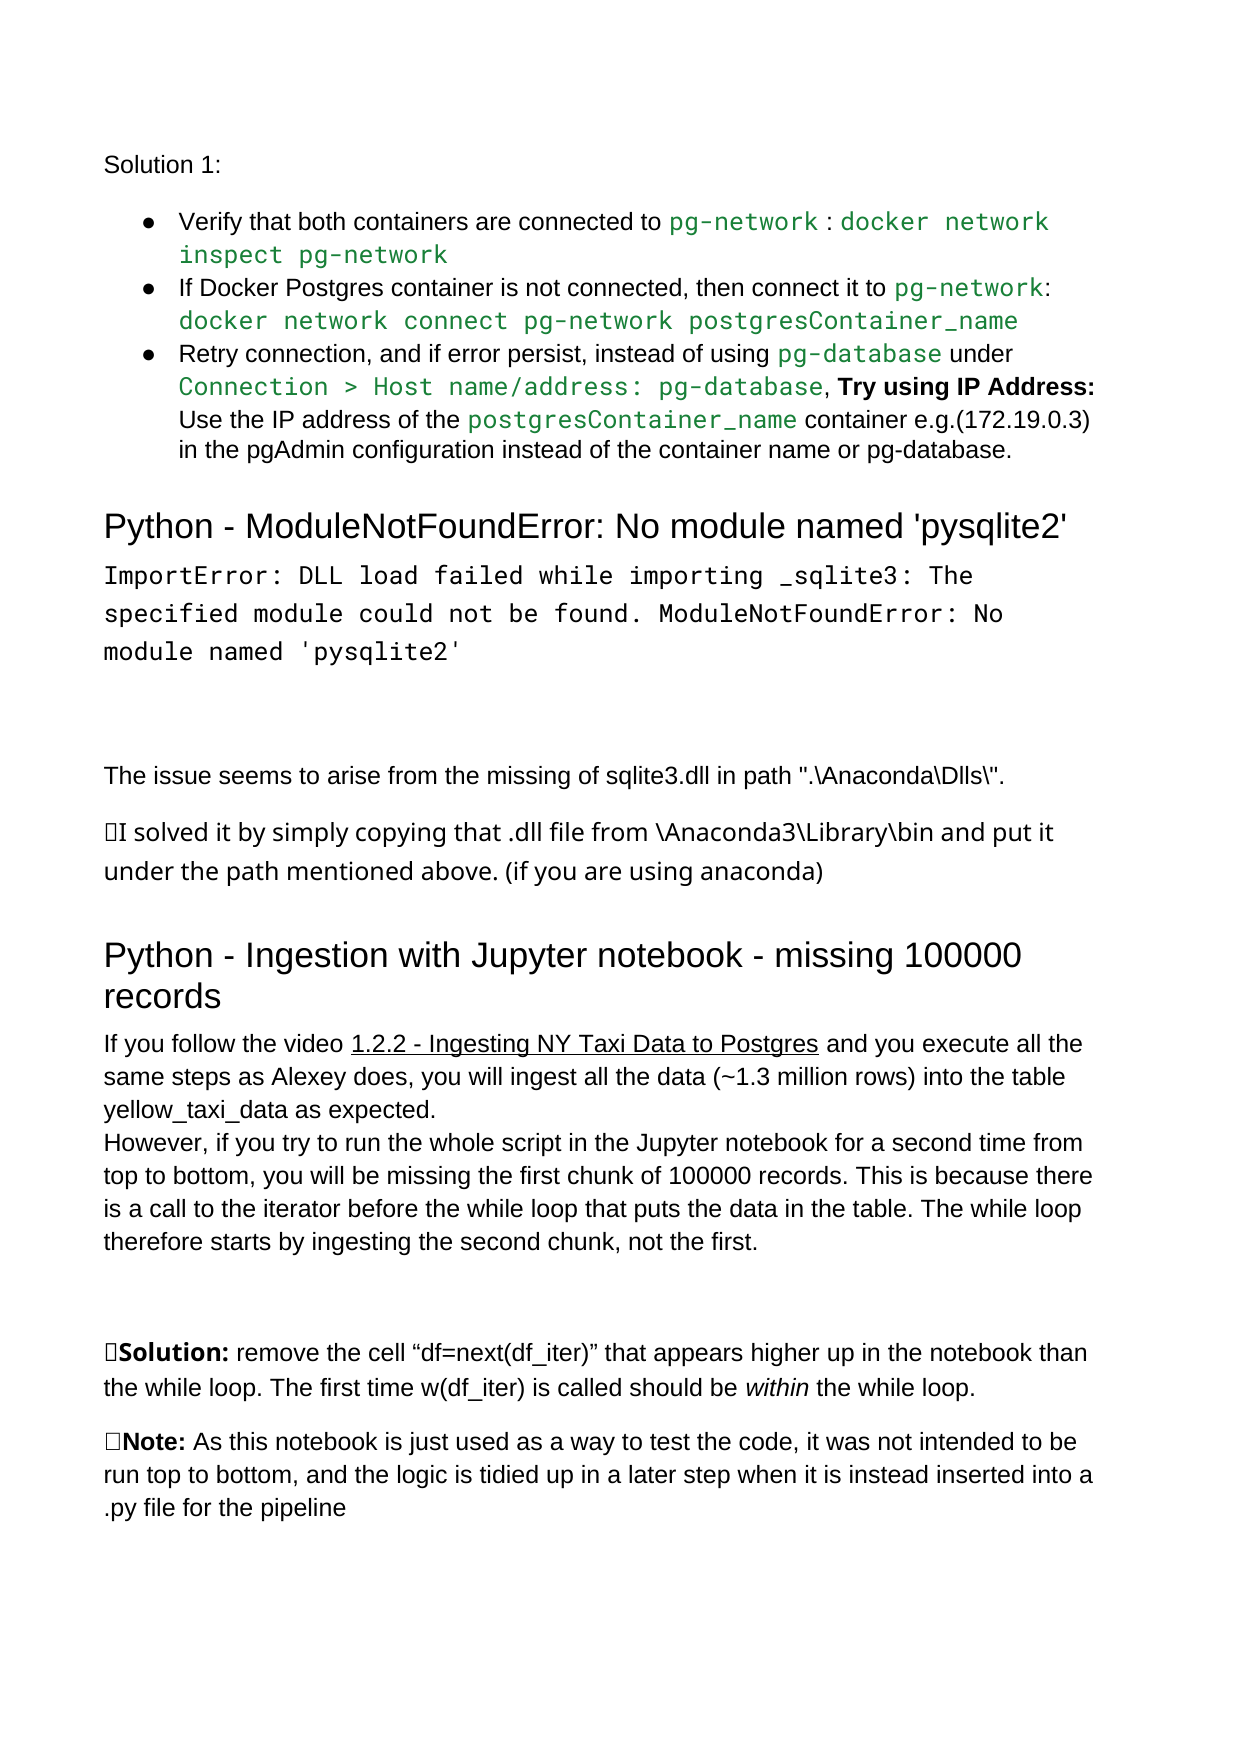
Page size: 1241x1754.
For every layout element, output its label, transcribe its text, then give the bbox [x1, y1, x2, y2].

text If you follow the video 1.2.2 - Ingesting NY Taxi Data to Postgres and you execute all the same steps as Alexey does, you will ingest all the data (~1.3 million rows) into the table yellow_taxi_data as expected. However, if you try to run the whole script in the Jupyter notebook for a second time from top to bottom, you will be missing the first chunk of 100000 records. This is because there is a call to the iterator before the while loop that puts the data in the table. The while loop therefore starts by ingesting the second chunk, not the first. [103, 1028, 1097, 1255]
text Solution 1: [103, 150, 1097, 179]
list Verify that both containers are connected to pg-network : docker network inspect pg-network [141, 204, 1097, 270]
text The issue seems to arise from the missing of sqlite3.dll in path ".\Anaconda\Dlls\". [103, 761, 1097, 789]
subtitle Python - Ingestion with Jupyter notebook - missing 100000 records [103, 934, 1097, 1016]
text 📔Note: As this notebook is just used as a way to test the code, it was not intended to be run top to bottom, and the logic is tidied up in a later step when it is instead inserted into a .py file for the pipeline [103, 1427, 1097, 1521]
text ✅I solved it by simply copying that .dll file from \Anaconda3\Library\bin and put it under the path mentioned above. (if you are using anaconda) [103, 814, 1097, 888]
subtitle Python - ModuleNotFoundError: No module named 'pysqlite2' [103, 505, 1097, 546]
text ✅Solution: remove the cell “df=next(df_iter)” that appears higher up in the notebook than the while loop. The first time w(df_iter) is called should be within the while loop. [103, 1334, 1097, 1401]
list If Docker Postgres container is not connected, then connect it to pg-network: docker network connect pg-network postgresContainer_name [141, 270, 1097, 336]
list Retry connection, and if error persist, instead of using pg-database under Connection > Host name/address: pg-database, Try using IP Address: Use the IP address of the postgresContainer_name container e.g.(172.19.0.3) in the pgAdmin configuration instead of the container name or pg-database. [141, 336, 1097, 464]
text ImportError: DLL load failed while importing _sqlite3: The specified module could not be found. ModuleNotFoundError: No module named 'pysqlite2' [103, 558, 1097, 667]
